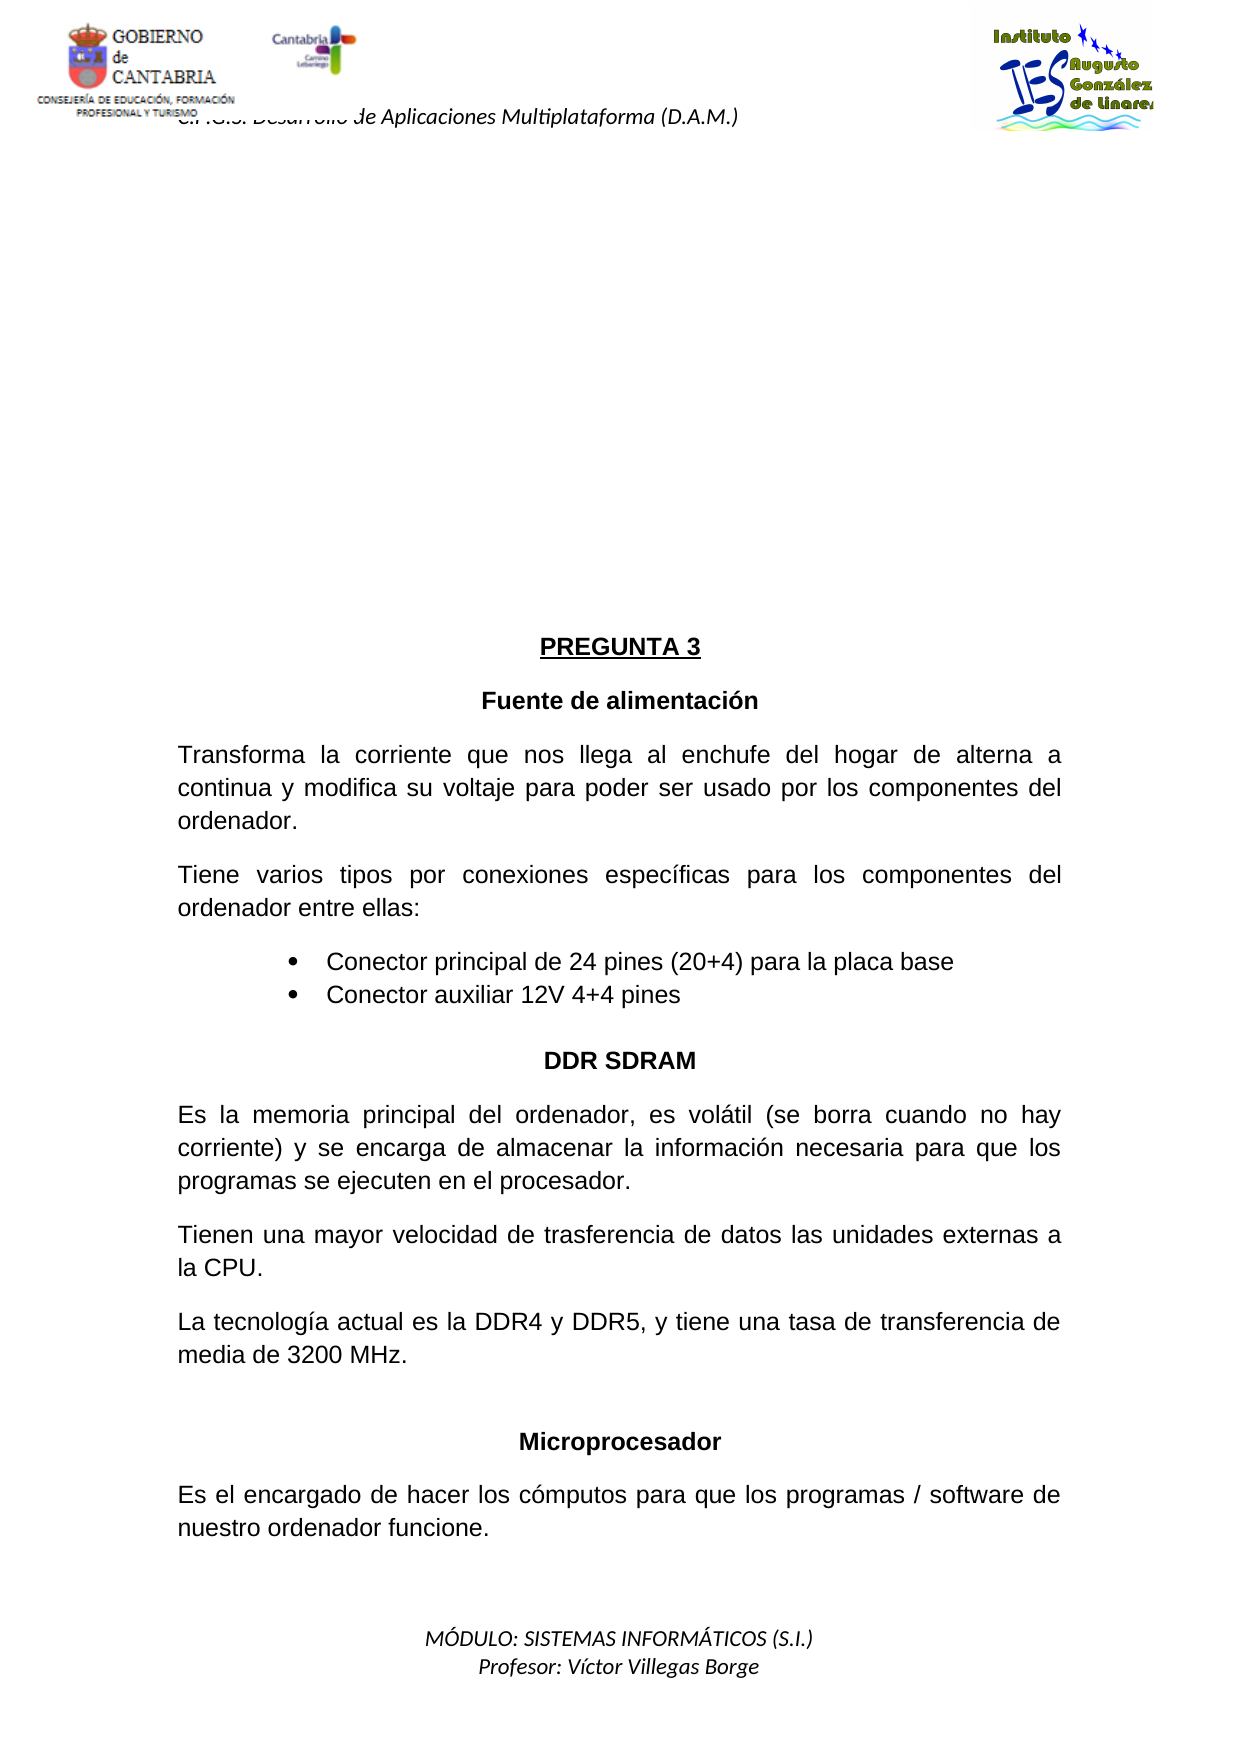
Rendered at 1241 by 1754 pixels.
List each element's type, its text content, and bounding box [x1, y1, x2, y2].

text La tecnología actual es la DDR4 y DDR5, y tiene una tasa de transferencia de media de 3200 MHz. [177, 1307, 1063, 1368]
text Tiene varios tipos por conexiones específicas para los componentes del ordenador entre ellas: [177, 860, 1063, 922]
list Conector auxiliar 12V 4+4 pines [288, 980, 1063, 1009]
list Microprocesador [177, 1427, 1063, 1455]
list DDR SDRAM [177, 1046, 1063, 1075]
text Es el encargado de hacer los cómputos para que los programas / software de nuestro ordenador funcione. [177, 1480, 1063, 1542]
list Fuente de alimentación [177, 686, 1063, 715]
list Conector principal de 24 pines (20+4) para la placa base [288, 947, 1063, 976]
text PREGUNTA 3 [177, 632, 1063, 661]
text Es la memoria principal del ordenador, es volátil (se borra cuando no hay corriente) y se encarga de almacenar la información necesaria para que los programas se ejecuten en el procesador. [177, 1100, 1063, 1195]
picture [29, 20, 360, 120]
picture [968, 2, 1154, 131]
text Tienen una mayor velocidad de trasferencia de datos las unidades externas a la CPU. [177, 1220, 1063, 1282]
text Transforma la corriente que nos llega al enchufe del hogar de alterna a continua y modifica su voltaje para poder ser usado por los componentes del ordenador. [177, 740, 1063, 835]
